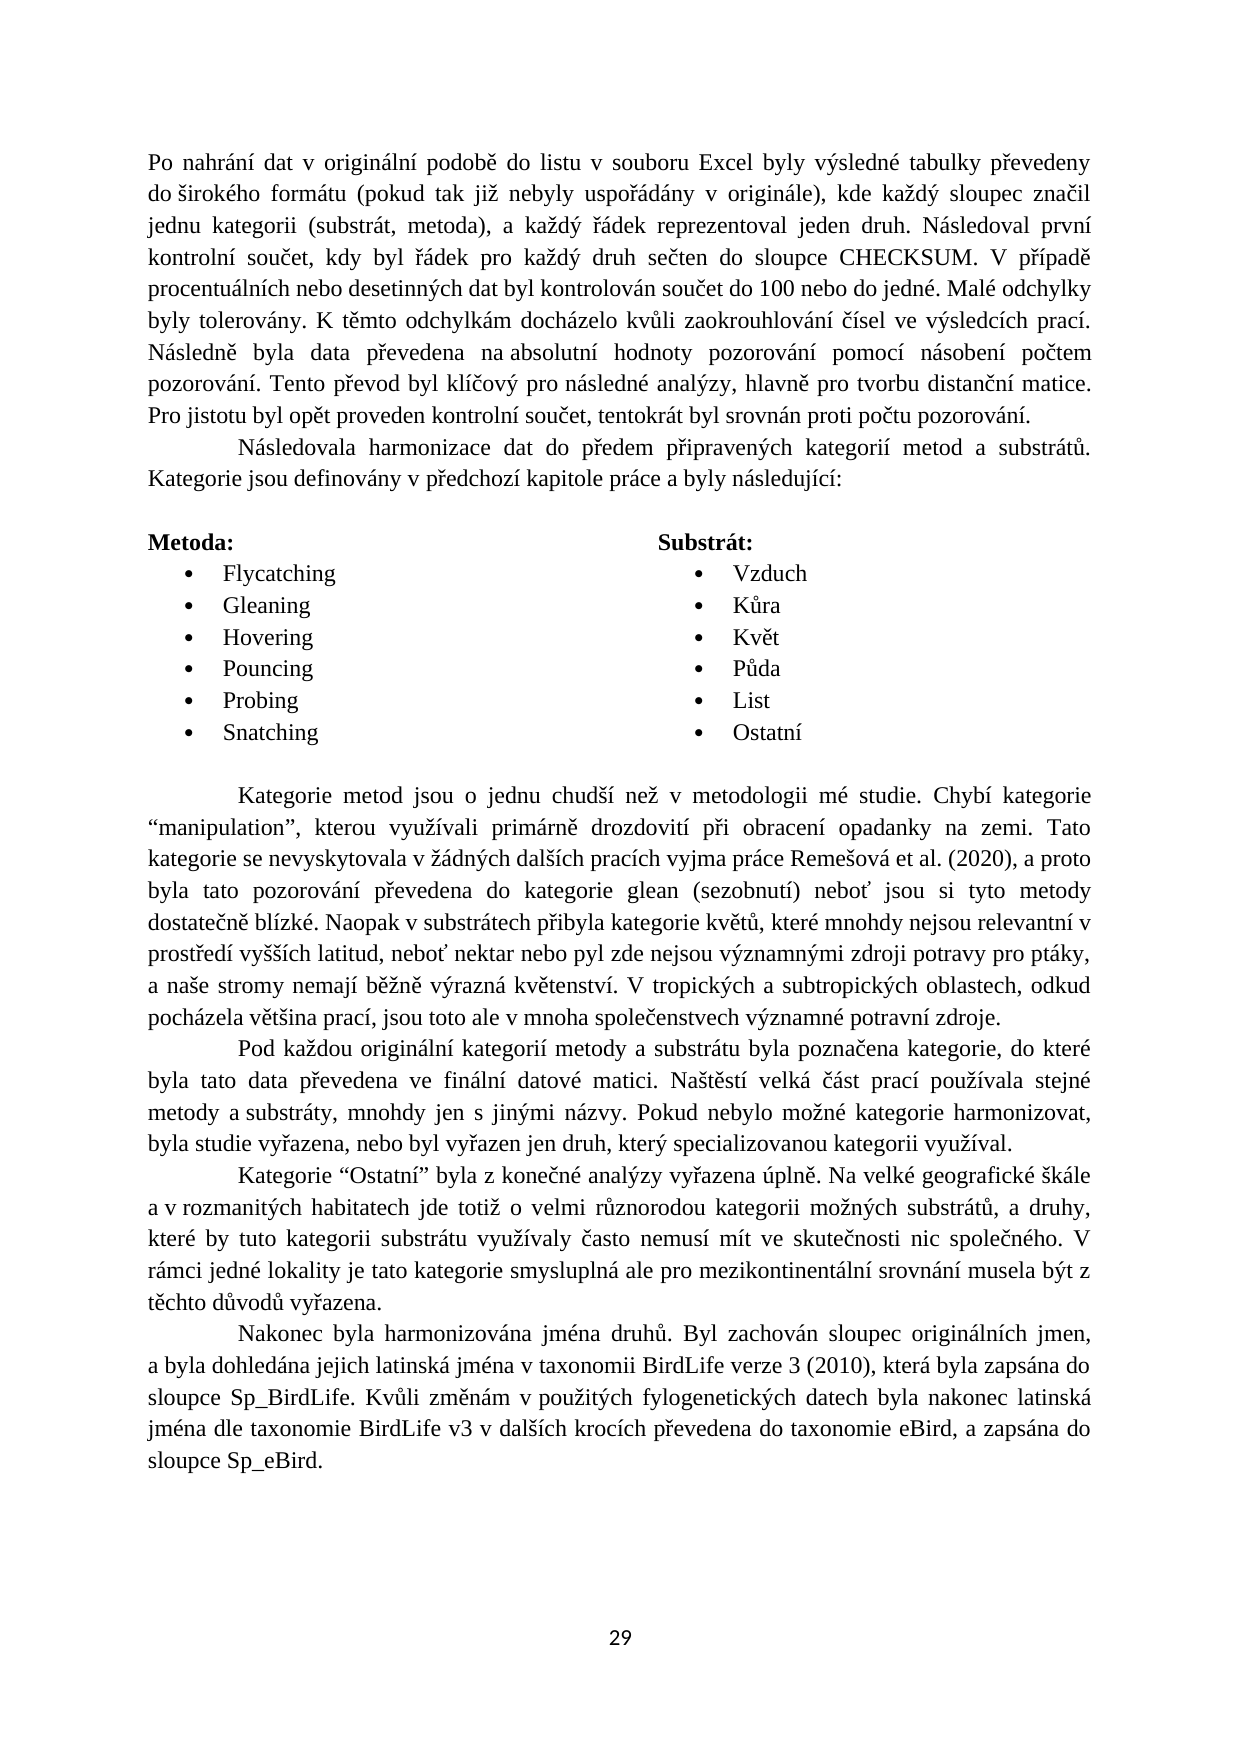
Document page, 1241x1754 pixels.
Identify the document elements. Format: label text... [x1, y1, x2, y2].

list Ostatní [695, 718, 1093, 745]
list Kůra [695, 591, 1093, 618]
list Flycatching [185, 559, 583, 587]
text Metoda: [148, 528, 583, 555]
text Substrát: [658, 528, 1093, 555]
list Gleaning [185, 591, 583, 618]
list Vzduch [695, 559, 1093, 587]
list Snatching [185, 718, 583, 745]
text Pod každou originální kategorií metody a substrátu byla poznačena kategorie, do které byla tato data převedena ve finální datové matici. Naštěstí velká část prací používala stejné metody a substráty, mnohdy jen s jinými názvy. Pokud nebylo možné kategorie harmonizovat, byla studie vyřazena, nebo byl vyřazen jen druh, který specializovanou kategorii využíval. [148, 1034, 1093, 1157]
list Probing [185, 686, 583, 713]
text Následovala harmonizace dat do předem připravených kategorií metod a substrátů. Kategorie jsou definovány v předchozí kapitole práce a byly následující: [148, 433, 1093, 492]
list Hovering [185, 623, 583, 650]
list Půda [695, 654, 1093, 682]
text Nakonec byla harmonizována jména druhů. Byl zachován sloupec originálních jmen, a byla dohledána jejich latinská jména v taxonomii BirdLife verze 3 (2010), která byla zapsána do sloupce Sp_BirdLife. Kvůli změnám v použitých fylogenetických datech byla nakonec latinská jména dle taxonomie BirdLife v3 v dalších krocích převedena do taxonomie eBird, a zapsána do sloupce Sp_eBird. [148, 1319, 1093, 1473]
text Po nahrání dat v originální podobě do listu v souboru Excel byly výsledné tabulky převedeny do širokého formátu (pokud tak již nebyly uspořádány v originále), kde každý sloupec značil jednu kategorii (substrát, metoda), a každý řádek reprezentoval jeden druh. Následoval první kontrolní součet, kdy byl řádek pro každý druh sečten do sloupce CHECKSUM. V případě procentuálních nebo desetinných dat byl kontrolován součet do 100 nebo do jedné. Malé odchylky byly tolerovány. K těmto odchylkám docházelo kvůli zaokrouhlování čísel ve výsledcích prací. Následně byla data převedena na absolutní hodnoty pozorování pomocí násobení počtem pozorování. Tento převod byl klíčový pro následné analýzy, hlavně pro tvorbu distanční matice. Pro jistotu byl opět proveden kontrolní součet, tentokrát byl srovnán proti počtu pozorování. [148, 148, 1093, 428]
text Kategorie metod jsou o jednu chudší než v metodologii mé studie. Chybí kategorie “manipulation”, kterou využívali primárně drozdovití při obracení opadanky na zemi. Tato kategorie se nevyskytovala v žádných dalších pracích vyjma práce Remešová et al. (2020), a proto byla tato pozorování převedena do kategorie glean (sezobnutí) neboť jsou si tyto metody dostatečně blízké. Naopak v substrátech přibyla kategorie květů, které mnohdy nejsou relevantní v prostředí vyšších latitud, neboť nektar nebo pyl zde nejsou významnými zdroji potravy pro ptáky, a naše stromy nemají běžně výrazná květenství. V tropických a subtropických oblastech, odkud pocházela většina prací, jsou toto ale v mnoha společenstvech významné potravní zdroje. [148, 781, 1093, 1030]
list Květ [695, 623, 1093, 650]
text Kategorie “Ostatní” byla z konečné analýzy vyřazena úplně. Na velké geografické škále a v rozmanitých habitatech jde totiž o velmi různorodou kategorii možných substrátů, a druhy, které by tuto kategorii substrátu využívaly často nemusí mít ve skutečnosti nic společného. V rámci jedné lokality je tato kategorie smysluplná ale pro mezikontinentální srovnání musela být z těchto důvodů vyřazena. [148, 1161, 1093, 1315]
list Pouncing [185, 654, 583, 682]
list List [695, 686, 1093, 713]
